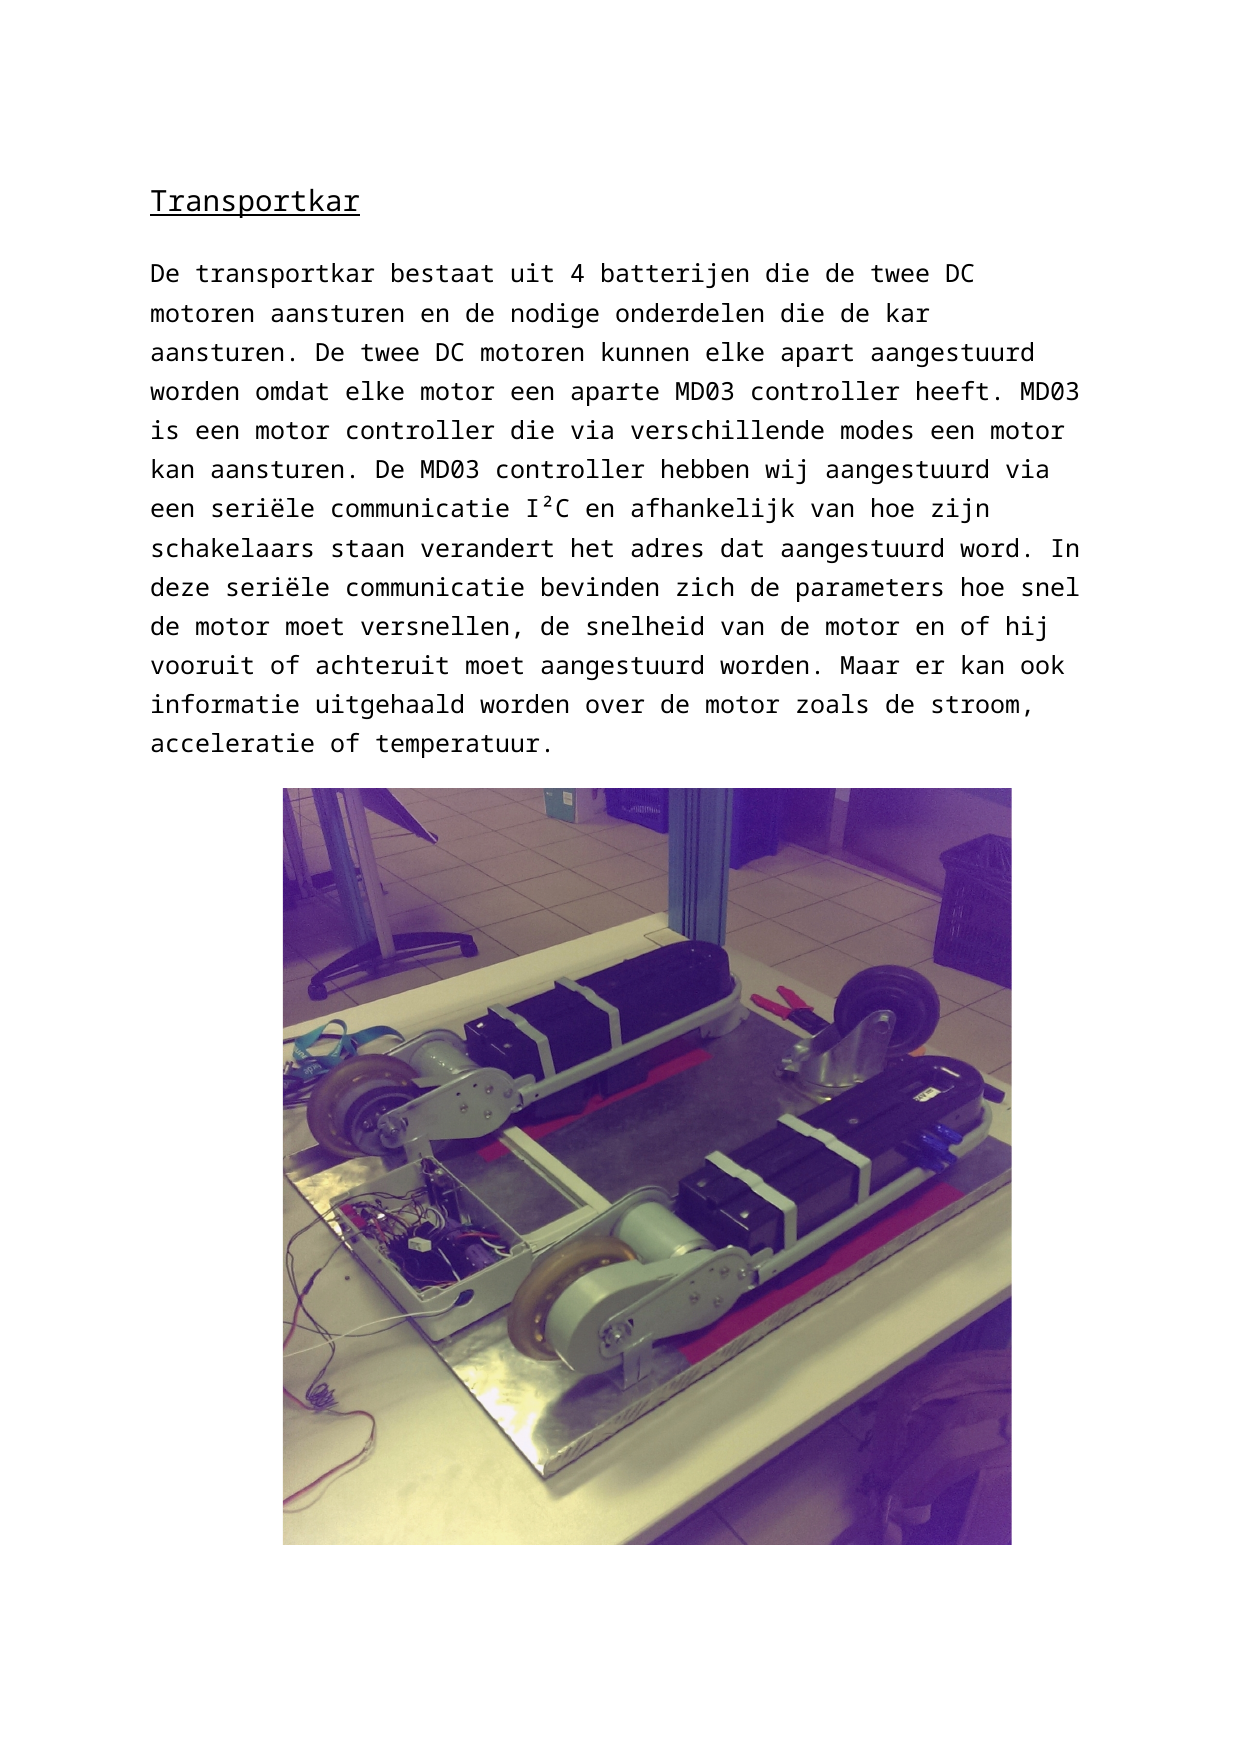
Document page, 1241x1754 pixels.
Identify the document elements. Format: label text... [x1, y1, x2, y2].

text Transportkar [150, 180, 1090, 220]
text De transportkar bestaat uit 4 batterijen die de twee DC motoren aansturen en de nodige onderdelen die de kar aansturen. De twee DC motoren kunnen elke apart aangestuurd worden omdat elke motor een aparte MD03 controller heeft. MD03 is een motor controller die via verschillende modes een motor kan aansturen. De MD03 controller hebben wij aangestuurd via een seriële communicatie I²C en afhankelijk van hoe zijn schakelaars staan verandert het adres dat aangestuurd word. In deze seriële communicatie bevinden zich de parameters hoe snel de motor moet versnellen, de snelheid van de motor en of hij vooruit of achteruit moet aangestuurd worden. Maar er kan ook informatie uitgehaald worden over de motor zoals de stroom, acceleratie of temperatuur. [150, 256, 1090, 760]
picture [282, 788, 1012, 1545]
